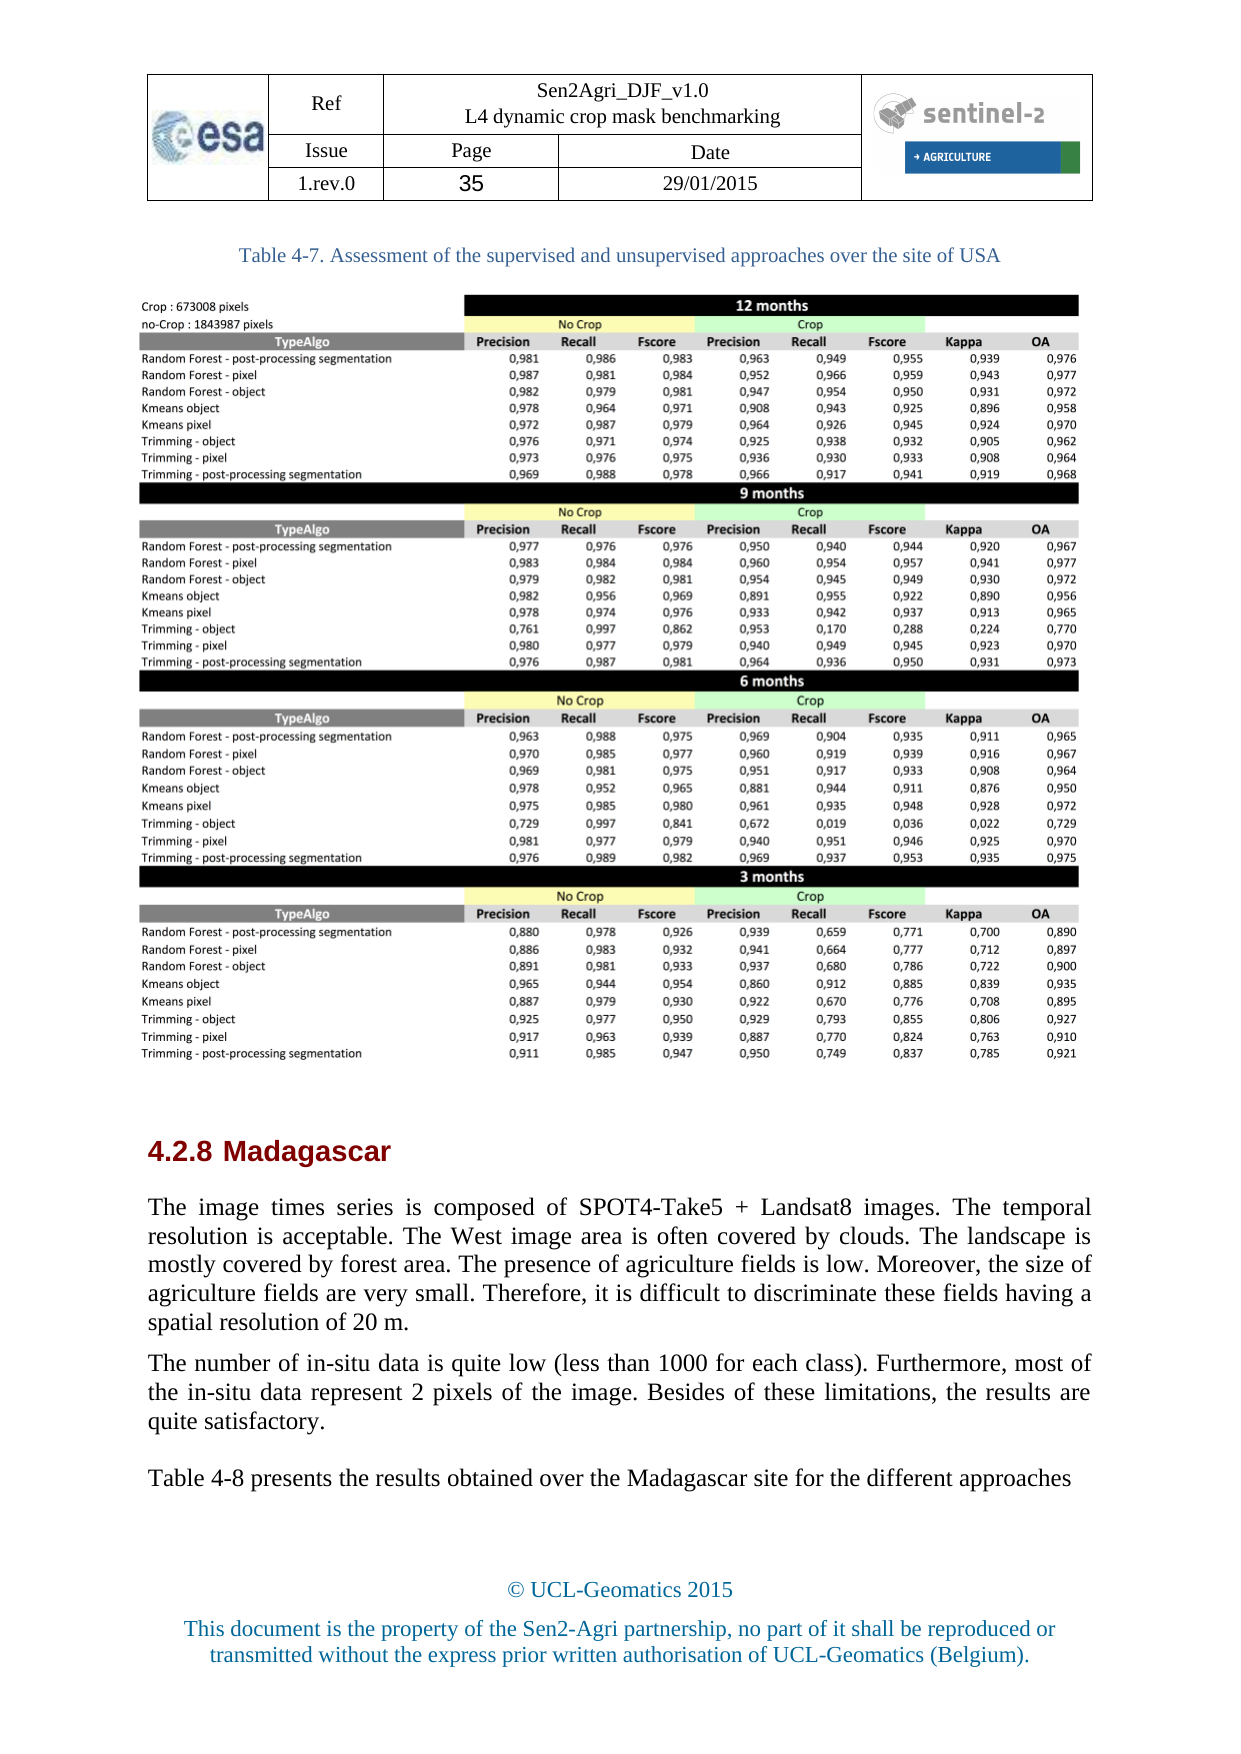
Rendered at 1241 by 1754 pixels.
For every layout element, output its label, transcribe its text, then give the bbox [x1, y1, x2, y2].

picture [508, 1582, 523, 1597]
picture [137, 281, 1083, 1068]
subtitle Madagascar [148, 1133, 1093, 1167]
text The image times series is composed of SPOT4-Take5 + Landsat8 images. The temporal resolution is acceptable. The West image area is often covered by clouds. The landscape is mostly covered by forest area. The presence of agriculture fields is low. Moreover, the size of agriculture fields are very small. Therefore, it is difficult to discriminate these fields having a spatial resolution of 20 m. [148, 1192, 1093, 1336]
picture [873, 93, 1080, 174]
picture [564, 1651, 570, 1658]
picture [151, 110, 265, 165]
text Table 4-7. Assessment of the supervised and unsupervised approaches over the site of USA [148, 243, 1093, 267]
text The number of in-situ data is quite low (less than 1000 for each class). Furthermore, most of the in-situ data represent 2 pixels of the image. Besides of these limitations, the results are quite satisfactory. [148, 1348, 1093, 1434]
